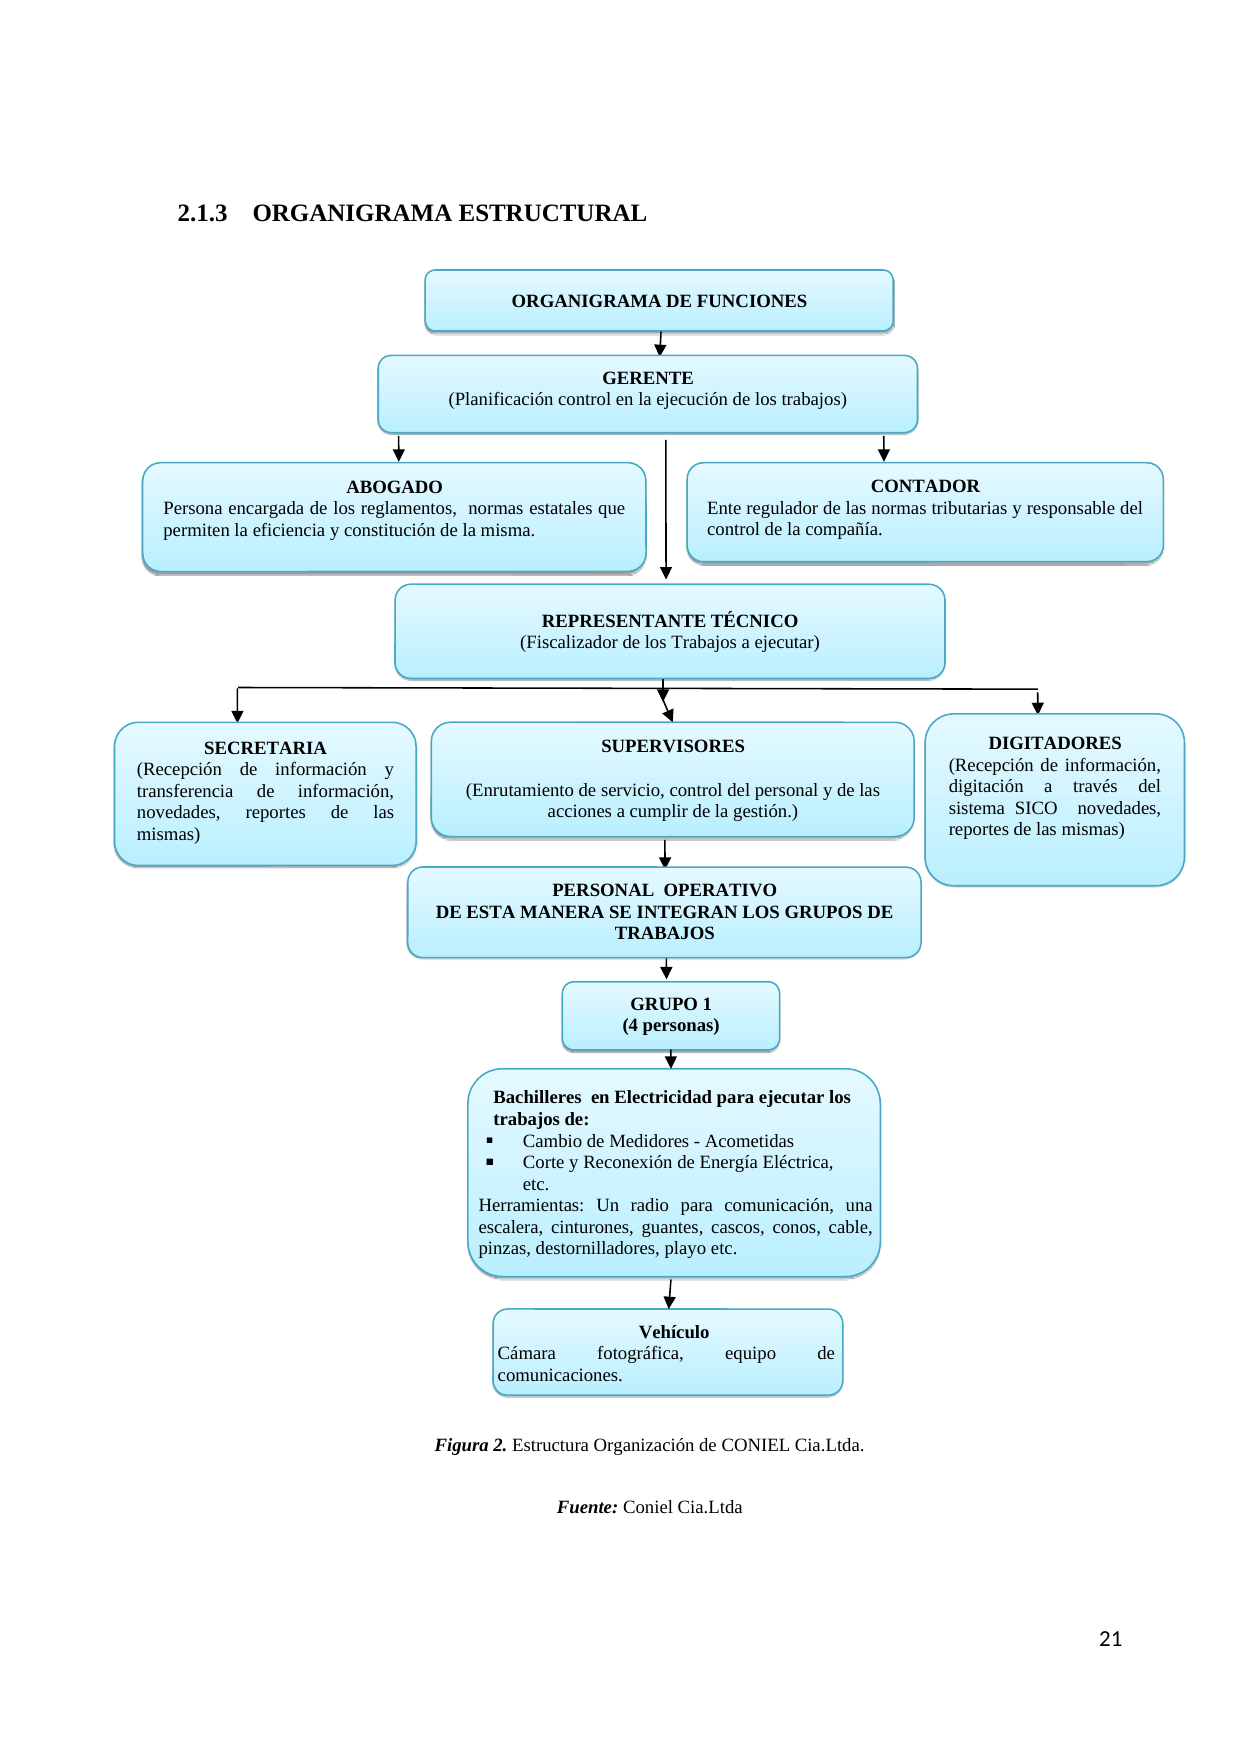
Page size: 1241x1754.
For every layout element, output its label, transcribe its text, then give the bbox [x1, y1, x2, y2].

subtitle ORGANIGRAMA ESTRUCTURAL [177, 198, 1122, 227]
